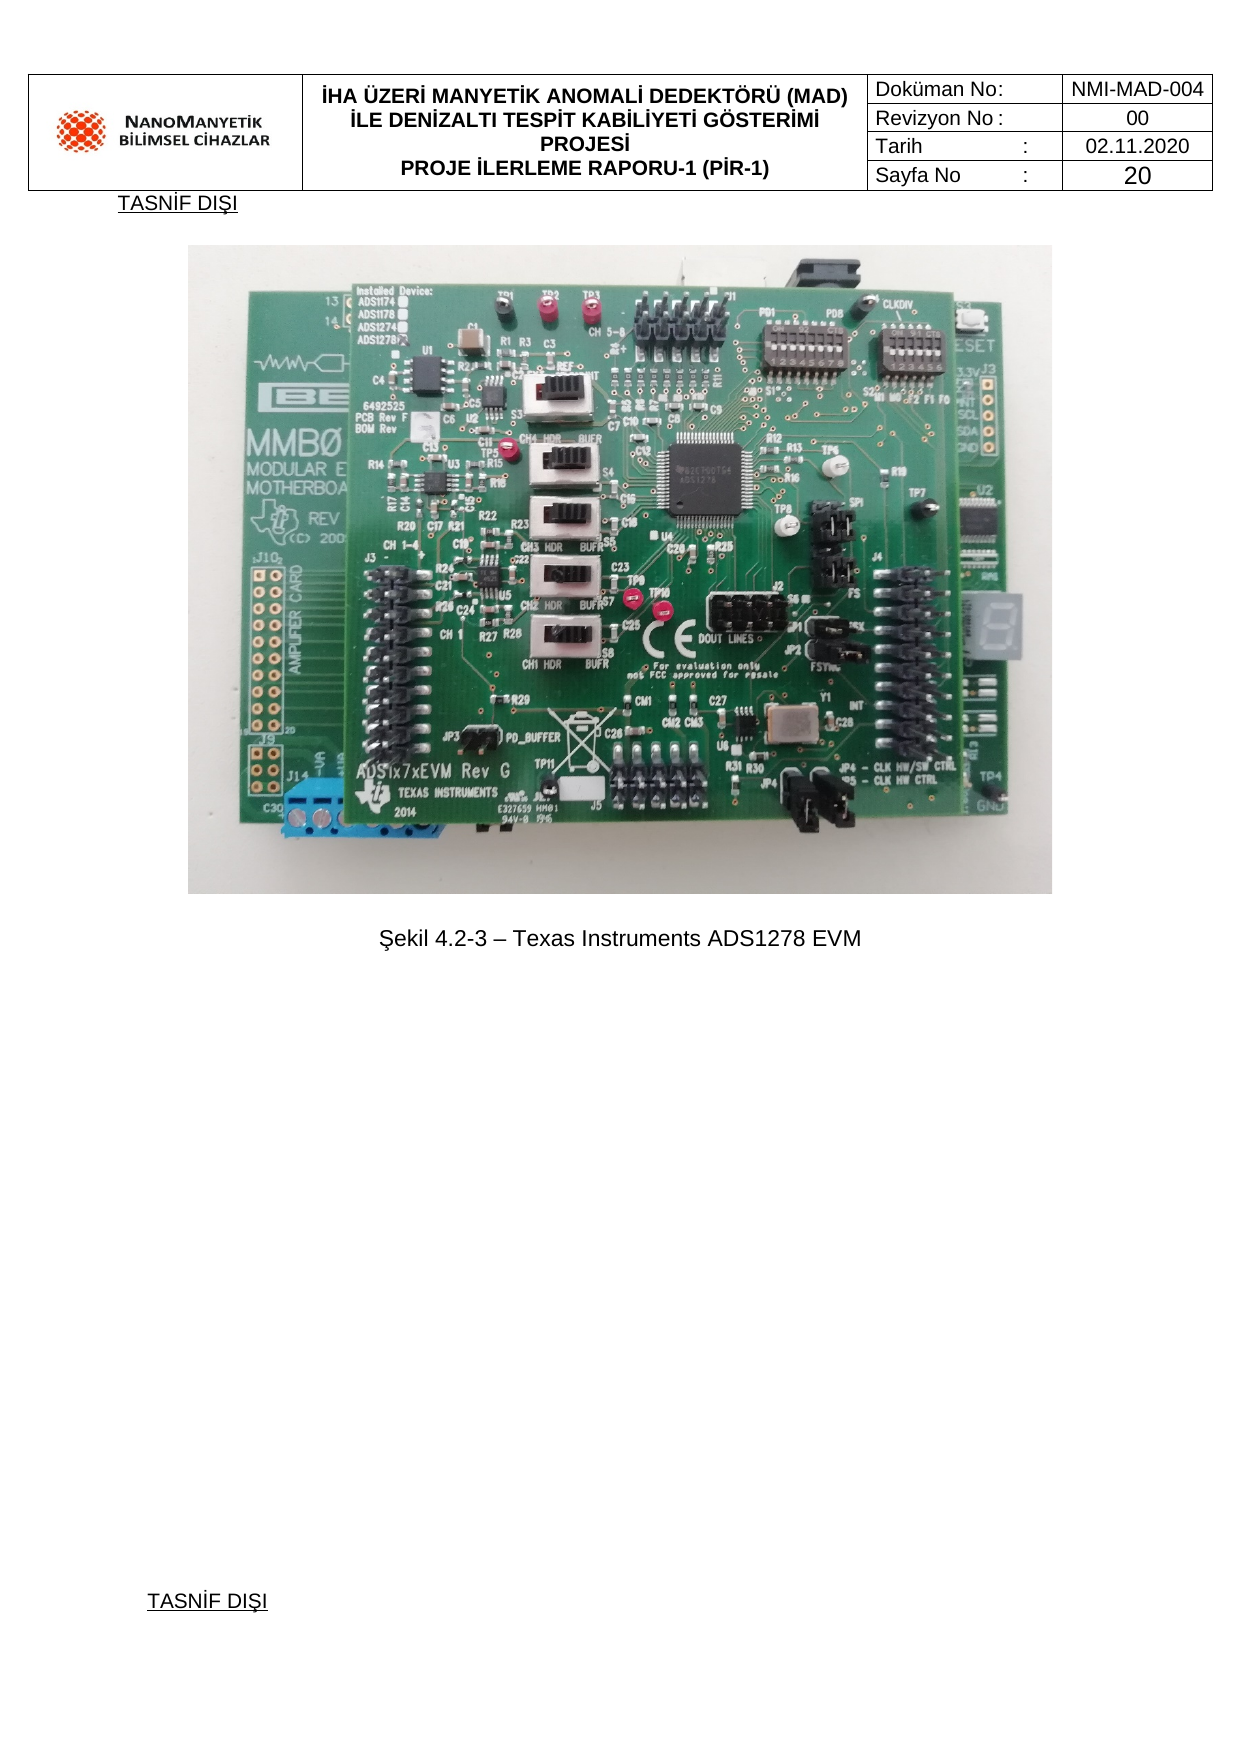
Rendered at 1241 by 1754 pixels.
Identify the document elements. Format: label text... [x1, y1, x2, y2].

picture [35, 92, 295, 172]
picture [188, 245, 1053, 894]
